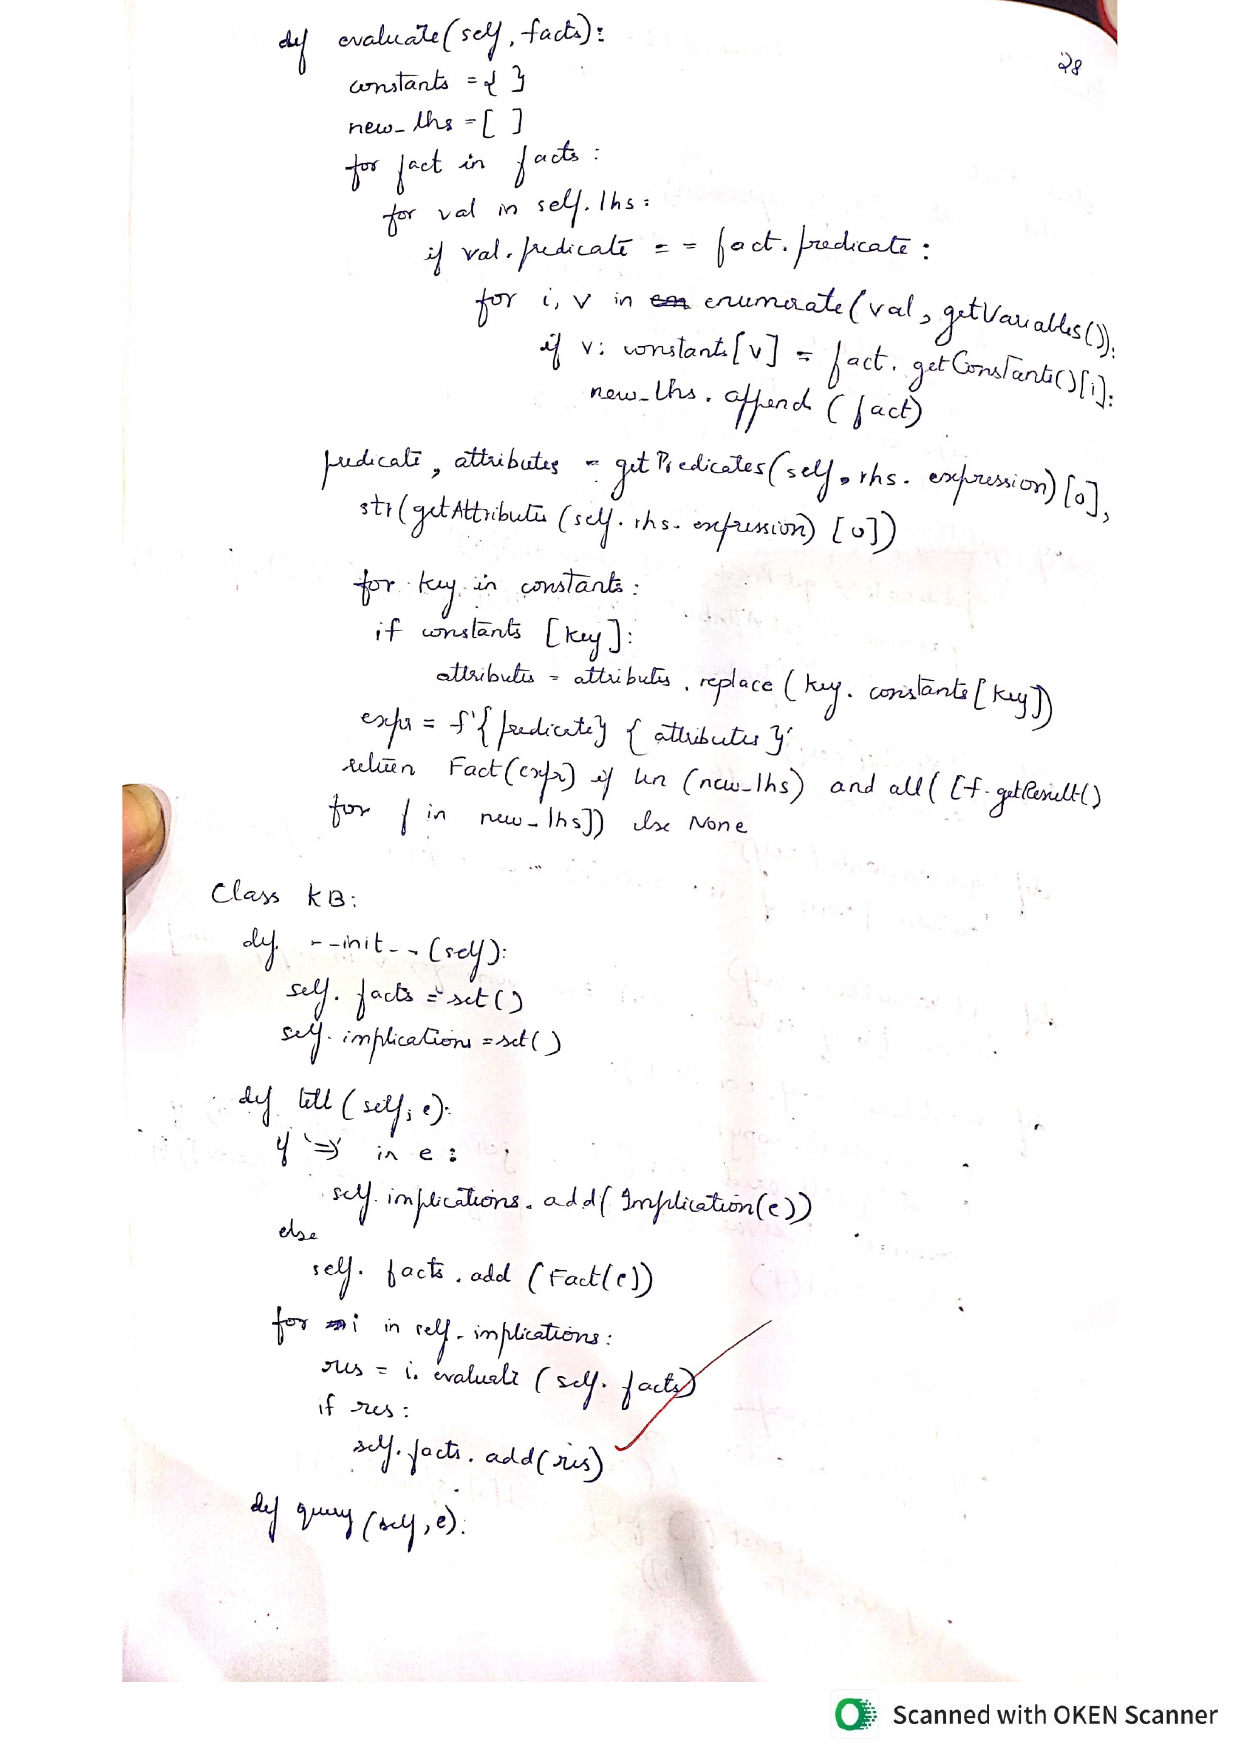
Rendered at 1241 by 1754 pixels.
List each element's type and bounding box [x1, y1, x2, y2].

picture [122, 0, 1118, 1682]
picture [830, 1689, 1219, 1739]
